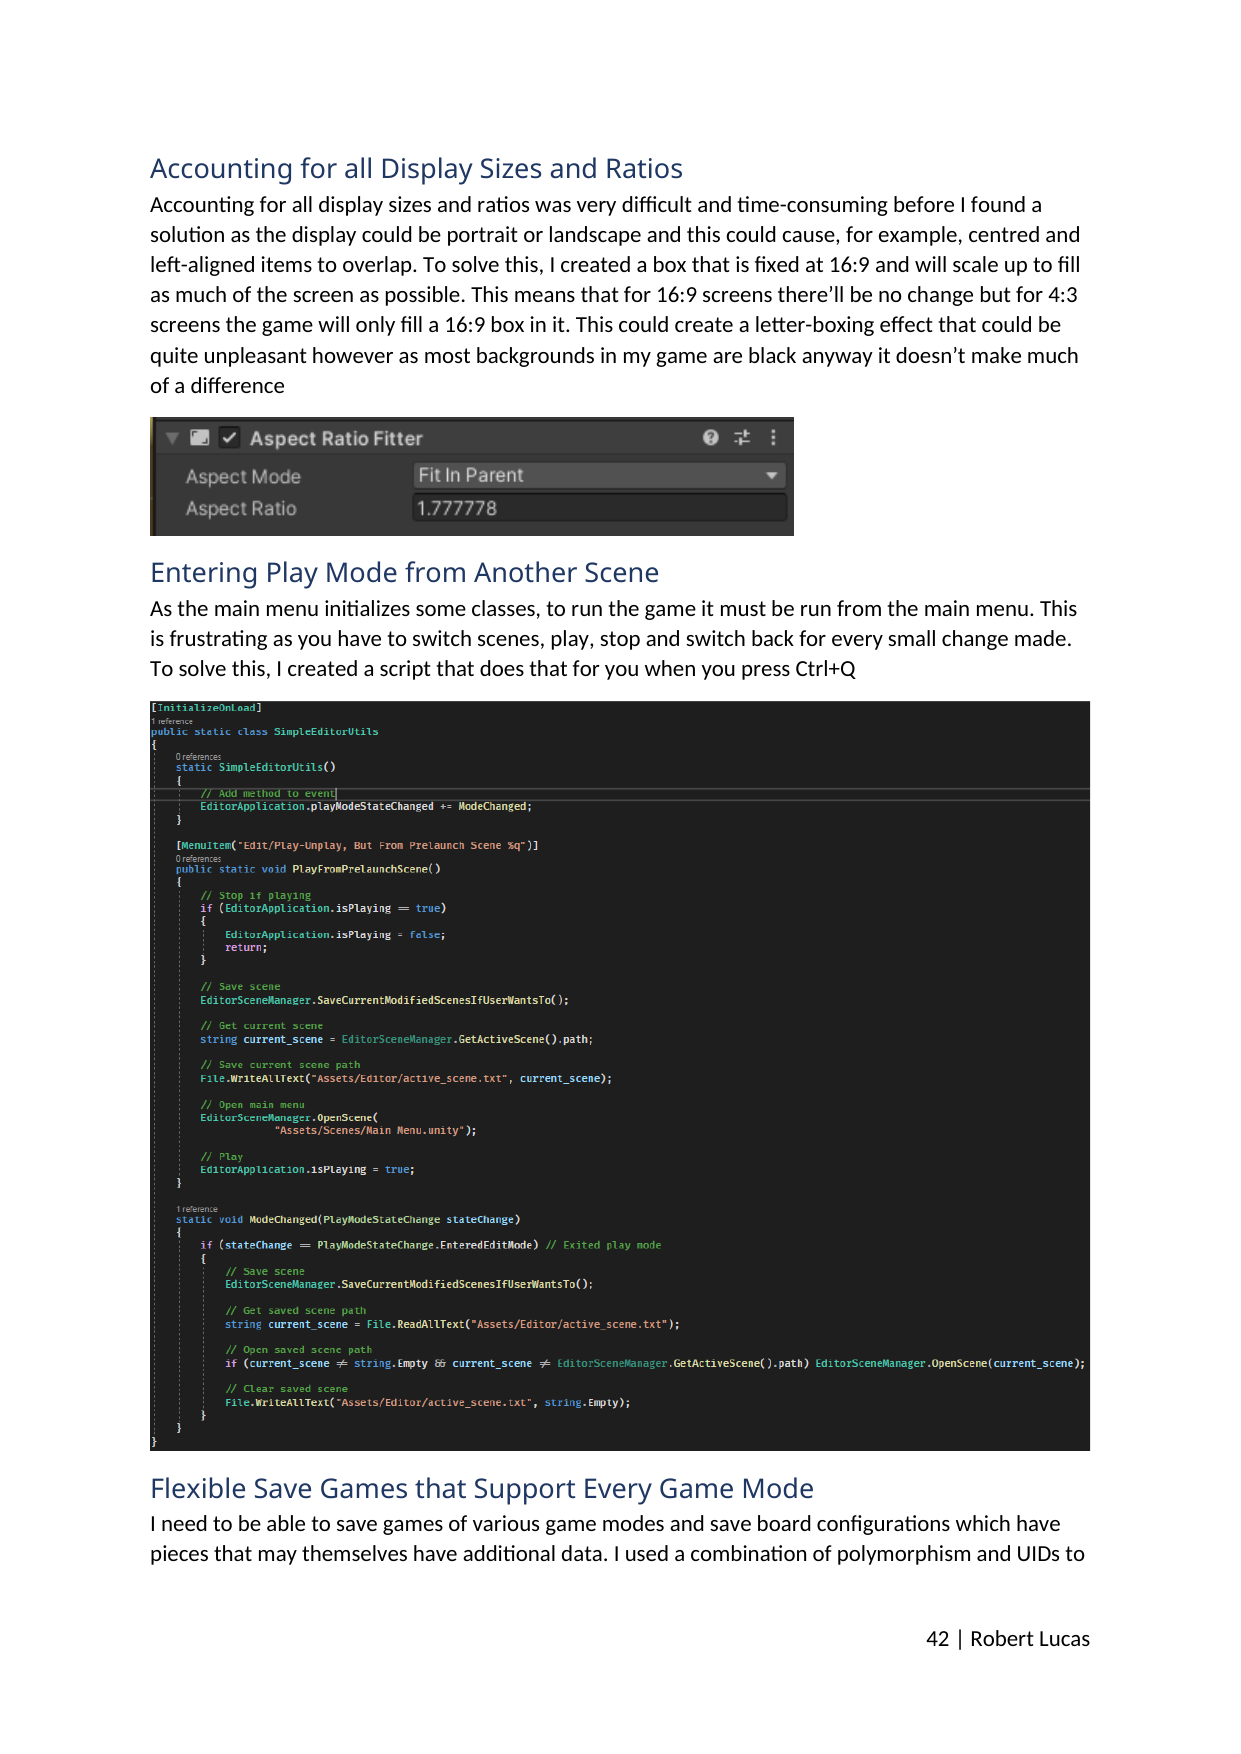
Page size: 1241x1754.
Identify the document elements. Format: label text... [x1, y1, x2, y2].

picture [150, 701, 1091, 1451]
subtitle Entering Play Mode from Another Scene [150, 554, 1090, 591]
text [150, 1509, 1090, 1567]
subtitle Flexible Save Games that Support Every Game Mode [150, 1469, 1090, 1506]
picture [150, 417, 794, 536]
subtitle Accounting for all Display Sizes and Ratios [150, 150, 1090, 187]
text As the main menu initializes some classes, to run the game it must be run from the main menu. This is frustrating as you have to switch scenes, play, stop and switch back for every small change made. To solve this, I created a script that does that for you when you press Ctrl+Q [150, 594, 1090, 682]
text Accounting for all display sizes and ratios was very difficult and time-consuming before I found a solution as the display could be portrait or landscape and this could cause, for example, centred and left-aligned items to overlap. To solve this, I created a box that is fixed at 16:9 and will scale up to fill as much of the screen as possible. This means that for 16:9 screens there’ll be no change but for 4:3 screens the game will only fill a 16:9 box in it. This could create a letter-boxing effect that could be quite unpleasant however as most backgrounds in my game are black anyway it doesn’t make much of a difference [150, 190, 1090, 399]
